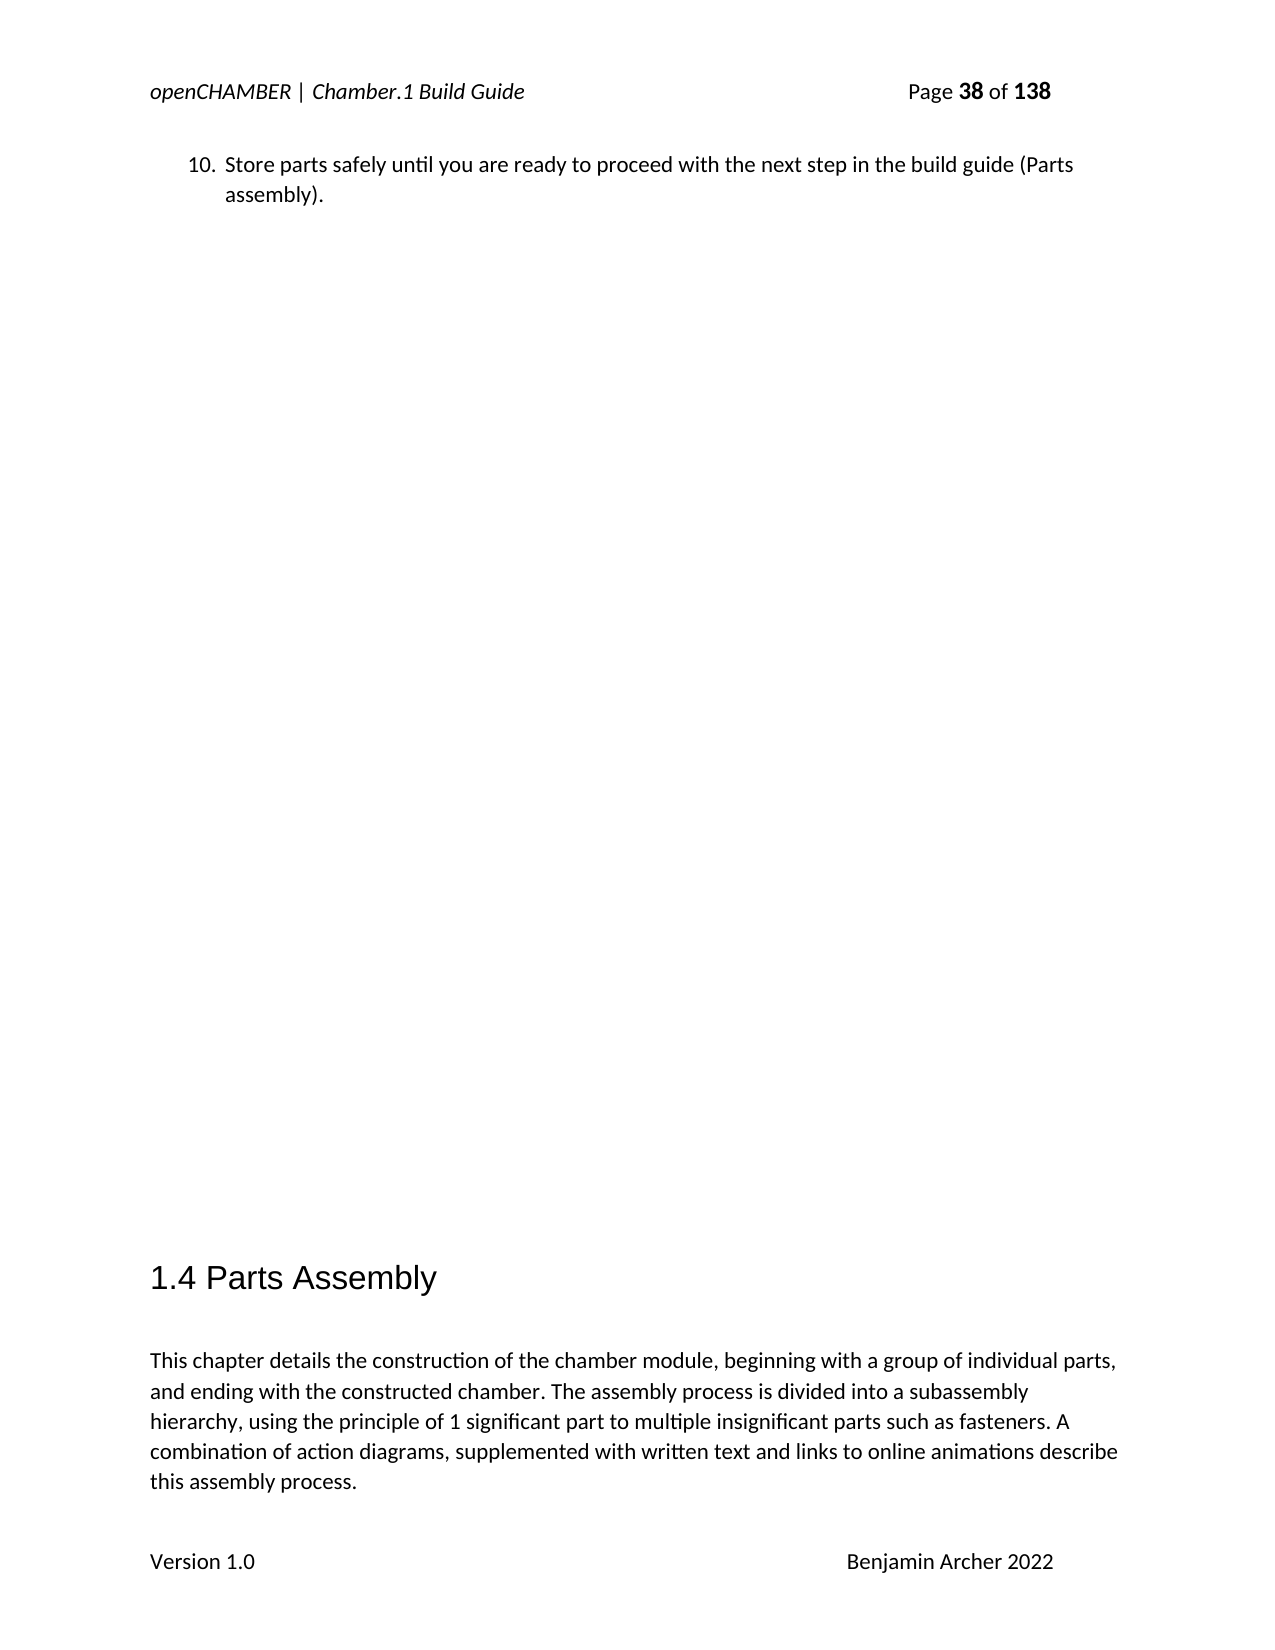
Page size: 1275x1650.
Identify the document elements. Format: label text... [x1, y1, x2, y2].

list Store parts safely until you are ready to proceed with the next step in the build guide (Parts assembly). [187, 150, 1125, 208]
text This chapter details the construction of the chamber module, beginning with a group of individual parts, and ending with the constructed chamber. The assembly process is divided into a subassembly hierarchy, using the principle of 1 significant part to multiple insignificant parts such as fasteners. A combination of action diagrams, supplemented with written text and links to online animations describe this assembly process. [150, 1347, 1125, 1496]
subtitle 1.4 Parts Assembly [150, 1258, 1125, 1297]
